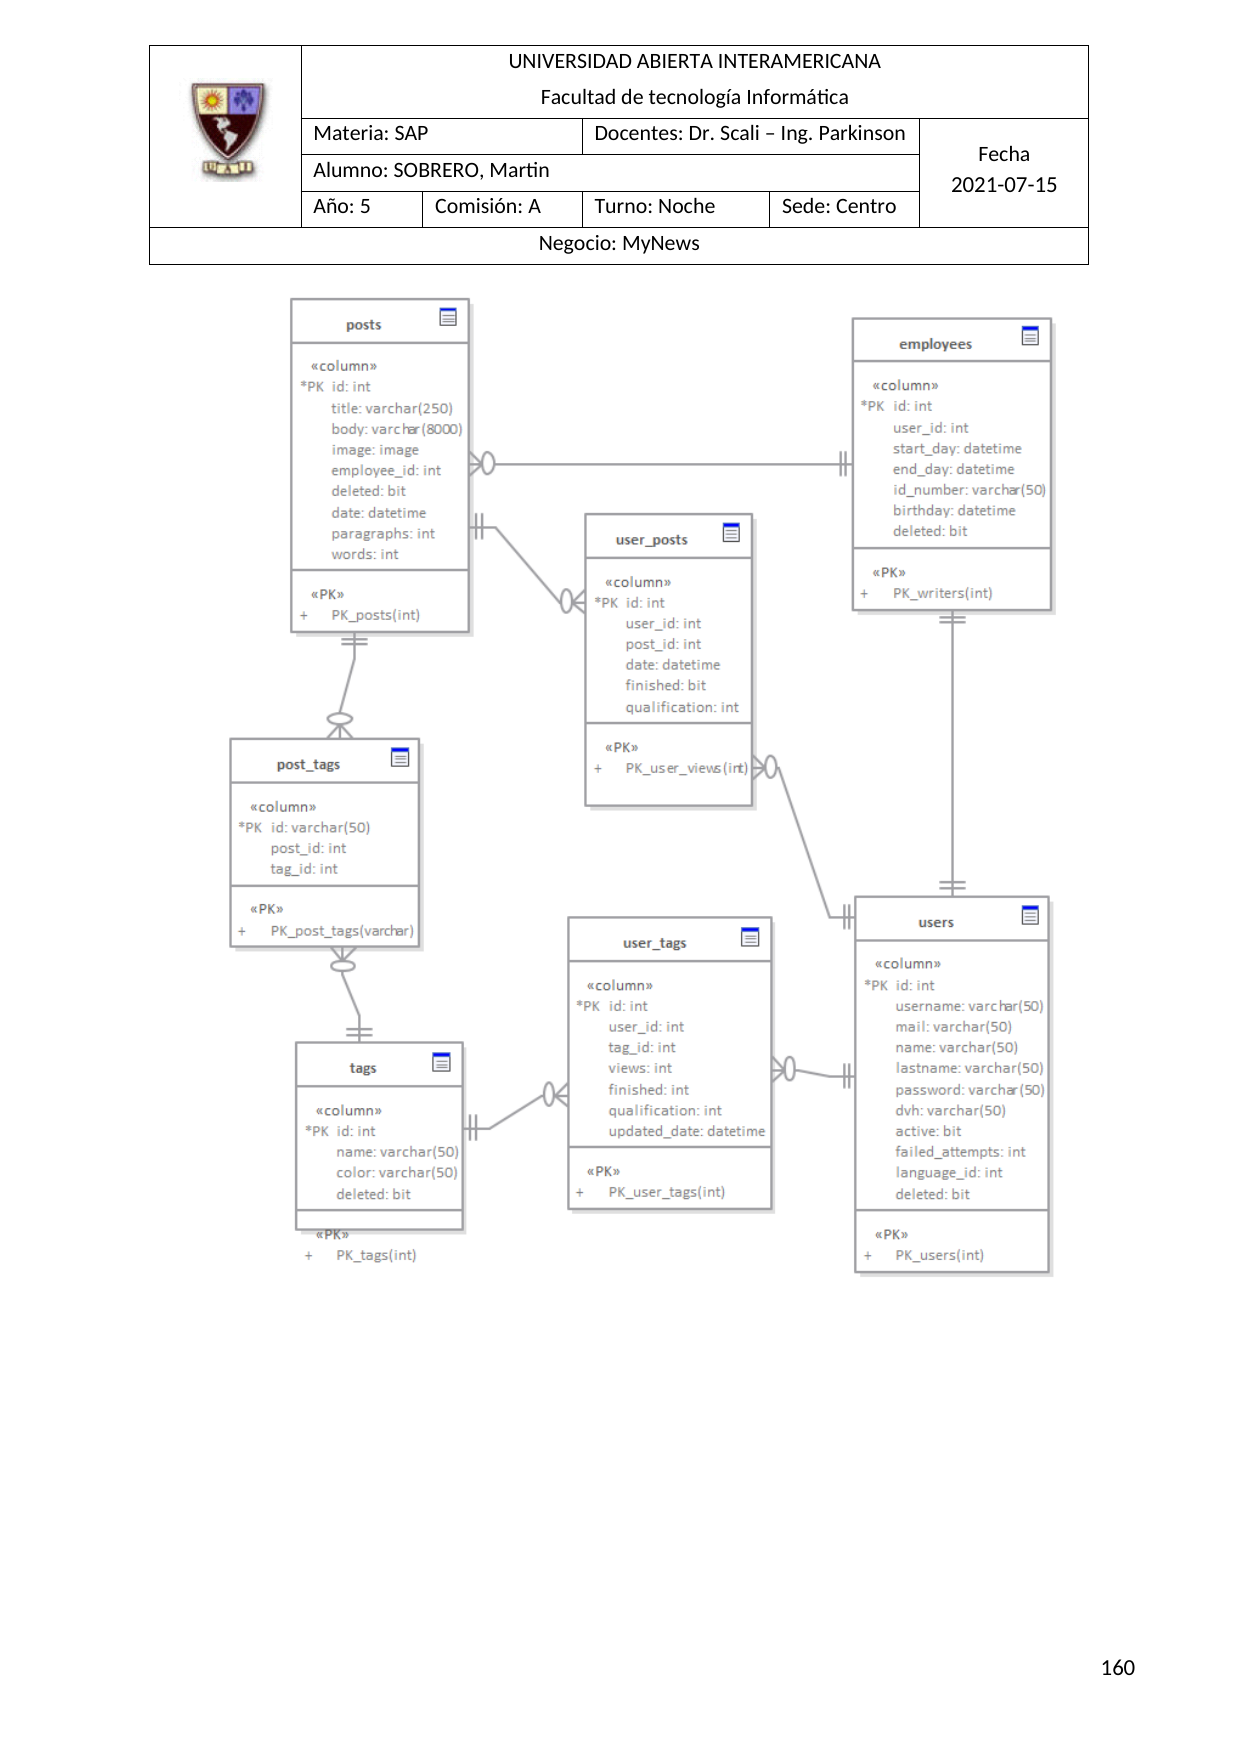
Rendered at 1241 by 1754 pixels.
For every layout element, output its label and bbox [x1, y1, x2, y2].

picture [224, 292, 1061, 1281]
picture [177, 74, 278, 187]
